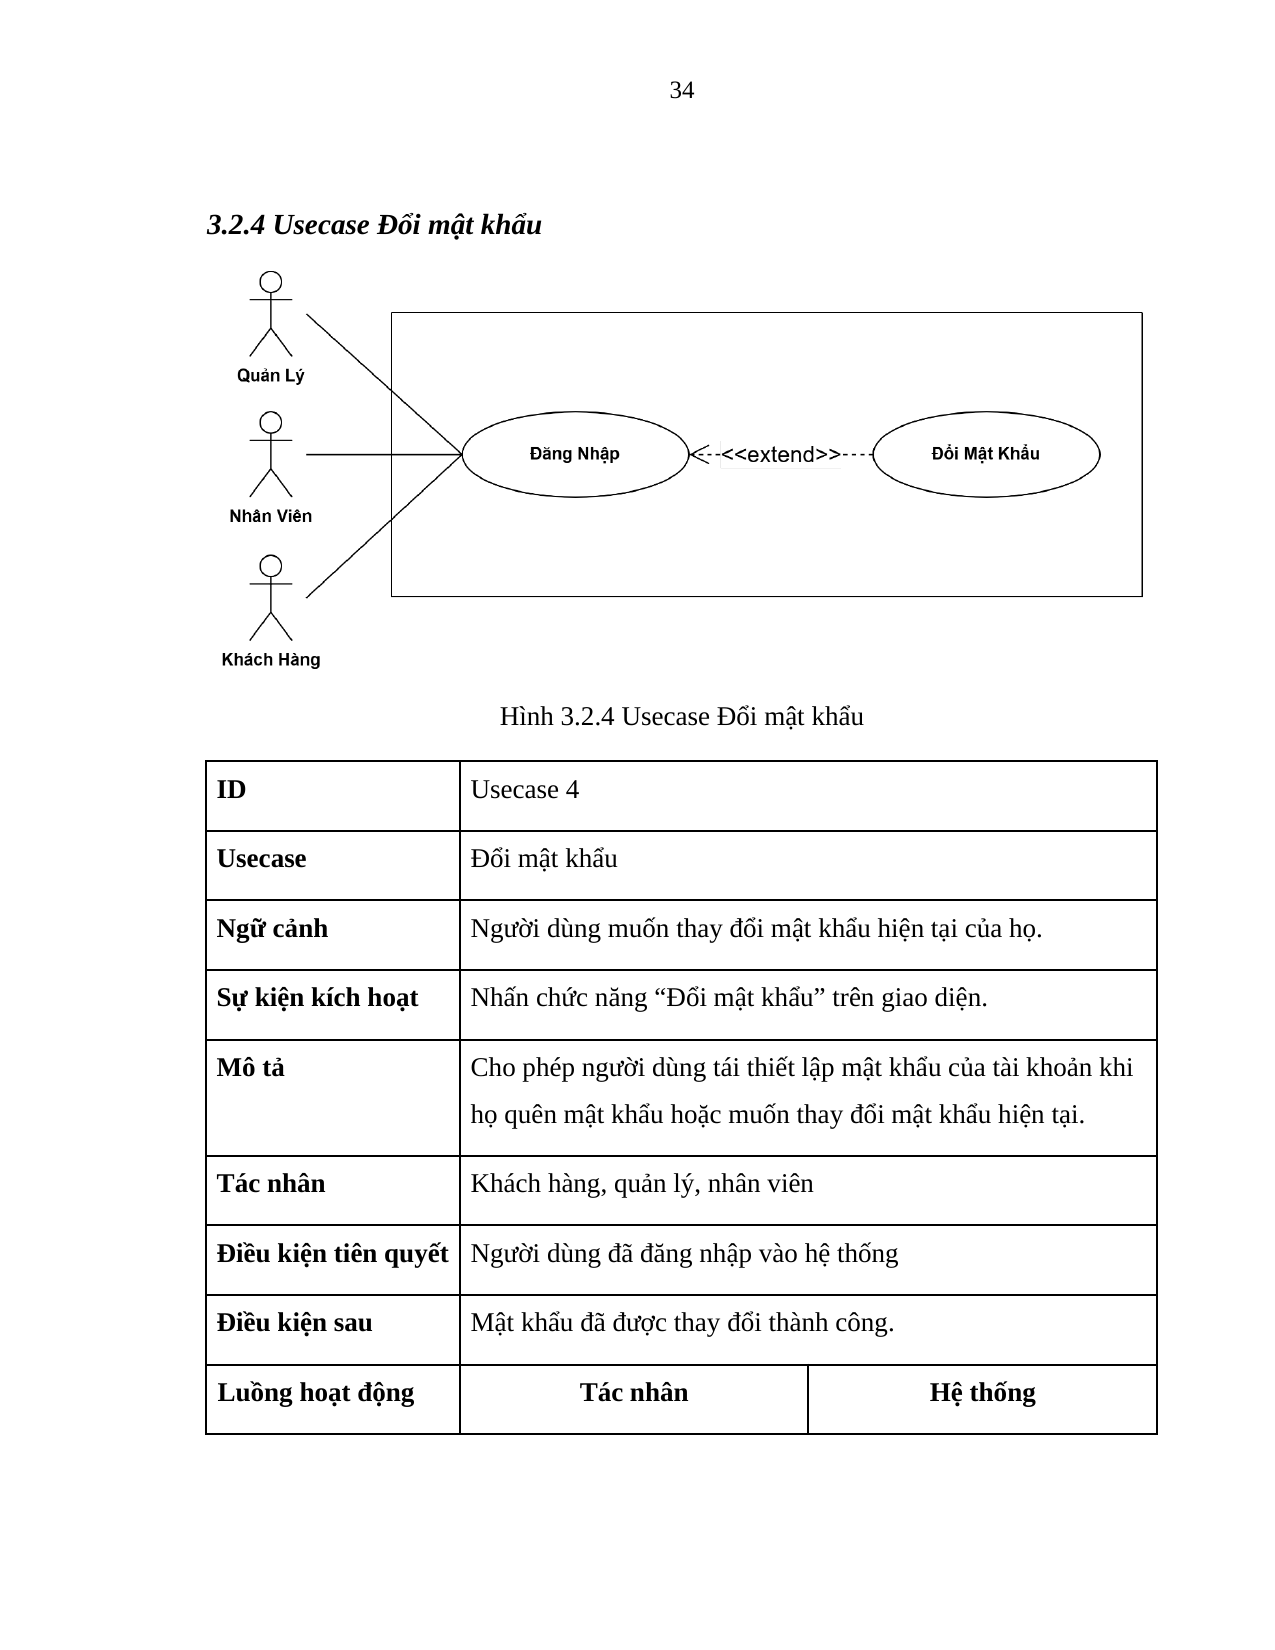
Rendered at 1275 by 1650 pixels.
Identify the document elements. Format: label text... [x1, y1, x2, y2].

table_cell Đổi mật khẩu [461, 832, 1156, 899]
table_cell Tác nhân [461, 1366, 807, 1433]
text Hình 3.2.4 Usecase Đổi mật khẩu [207, 700, 1157, 731]
table_cell Cho phép người dùng tái thiết lập mật khẩu của tài khoản khi họ quên mật khẩu hoặc muốn thay đổi mật khẩu hiện tại. [461, 1041, 1156, 1155]
table_cell Điều kiện sau [207, 1296, 459, 1363]
table_header Usecase 4 [461, 762, 1156, 830]
table_cell Sự kiện kích hoạt [207, 971, 459, 1038]
table_cell Khách hàng, quản lý, nhân viên [461, 1157, 1156, 1224]
table_cell Hệ thống [809, 1366, 1156, 1433]
table_cell Usecase [207, 832, 459, 899]
table_cell Ngữ cảnh [207, 901, 459, 969]
table_header ID [207, 762, 459, 830]
table_cell Người dùng muốn thay đổi mật khẩu hiện tại của họ. [461, 901, 1156, 969]
table_cell Điều kiện tiên quyết [207, 1226, 459, 1294]
table_cell Nhấn chức năng “Đổi mật khẩu” trên giao diện. [461, 971, 1156, 1038]
table_cell Mô tả [207, 1041, 459, 1155]
table_cell Tác nhân [207, 1157, 459, 1224]
table_cell Luồng hoạt động [207, 1366, 459, 1433]
picture [206, 257, 1157, 685]
table_cell Người dùng đã đăng nhập vào hệ thống [461, 1226, 1156, 1294]
table_cell Mật khẩu đã được thay đổi thành công. [461, 1296, 1156, 1363]
text 3.2.4 Usecase Đổi mật khẩu [207, 207, 1157, 240]
